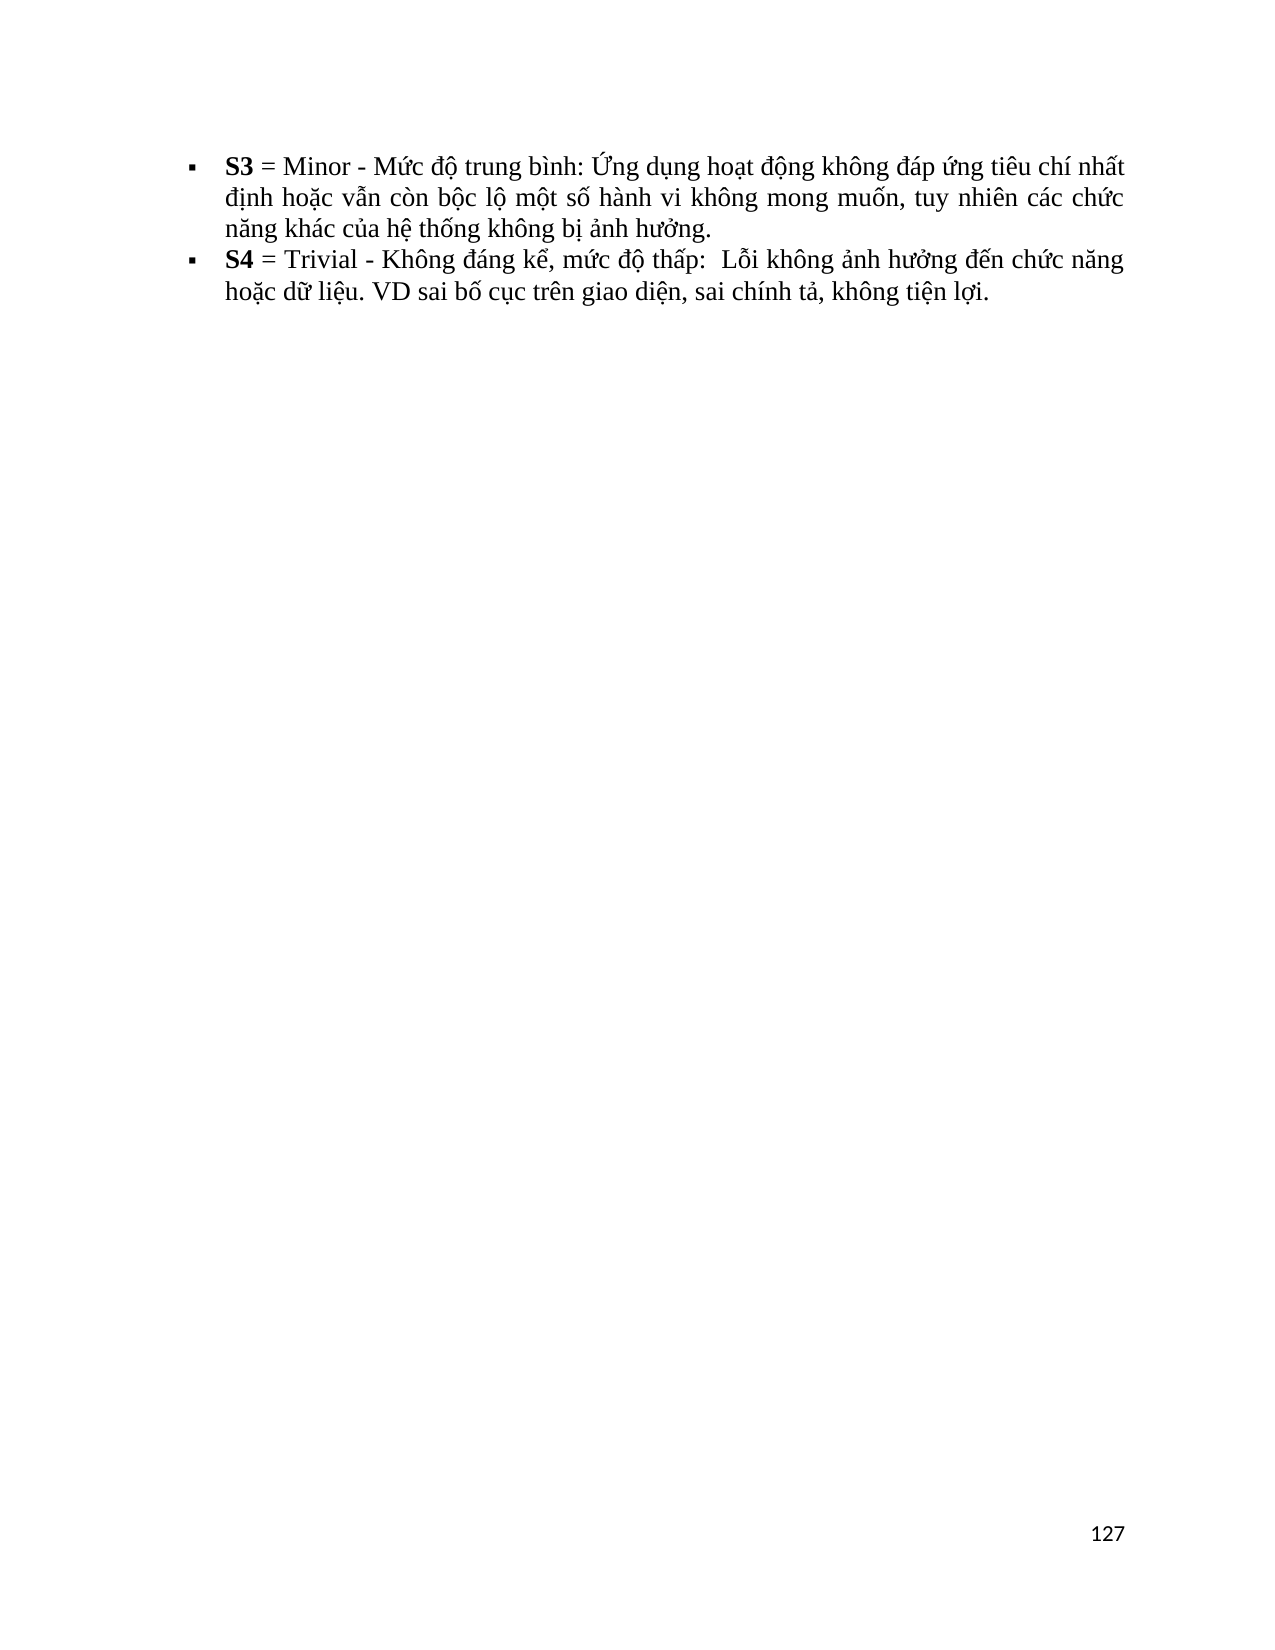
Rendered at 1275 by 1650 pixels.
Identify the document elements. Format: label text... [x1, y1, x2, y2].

list S3 = Minor - Mức độ trung bình: Ứng dụng hoạt động không đáp ứng tiêu chí nhất định hoặc vẫn còn bộc lộ một số hành vi không mong muốn, tuy nhiên các chức năng khác của hệ thống không bị ảnh hưởng. [187, 150, 1125, 243]
list S4 = Trivial - Không đáng kể, mức độ thấp: Lỗi không ảnh hưởng đến chức năng hoặc dữ liệu. VD sai bố cục trên giao diện, sai chính tả, không tiện lợi. [187, 243, 1125, 306]
